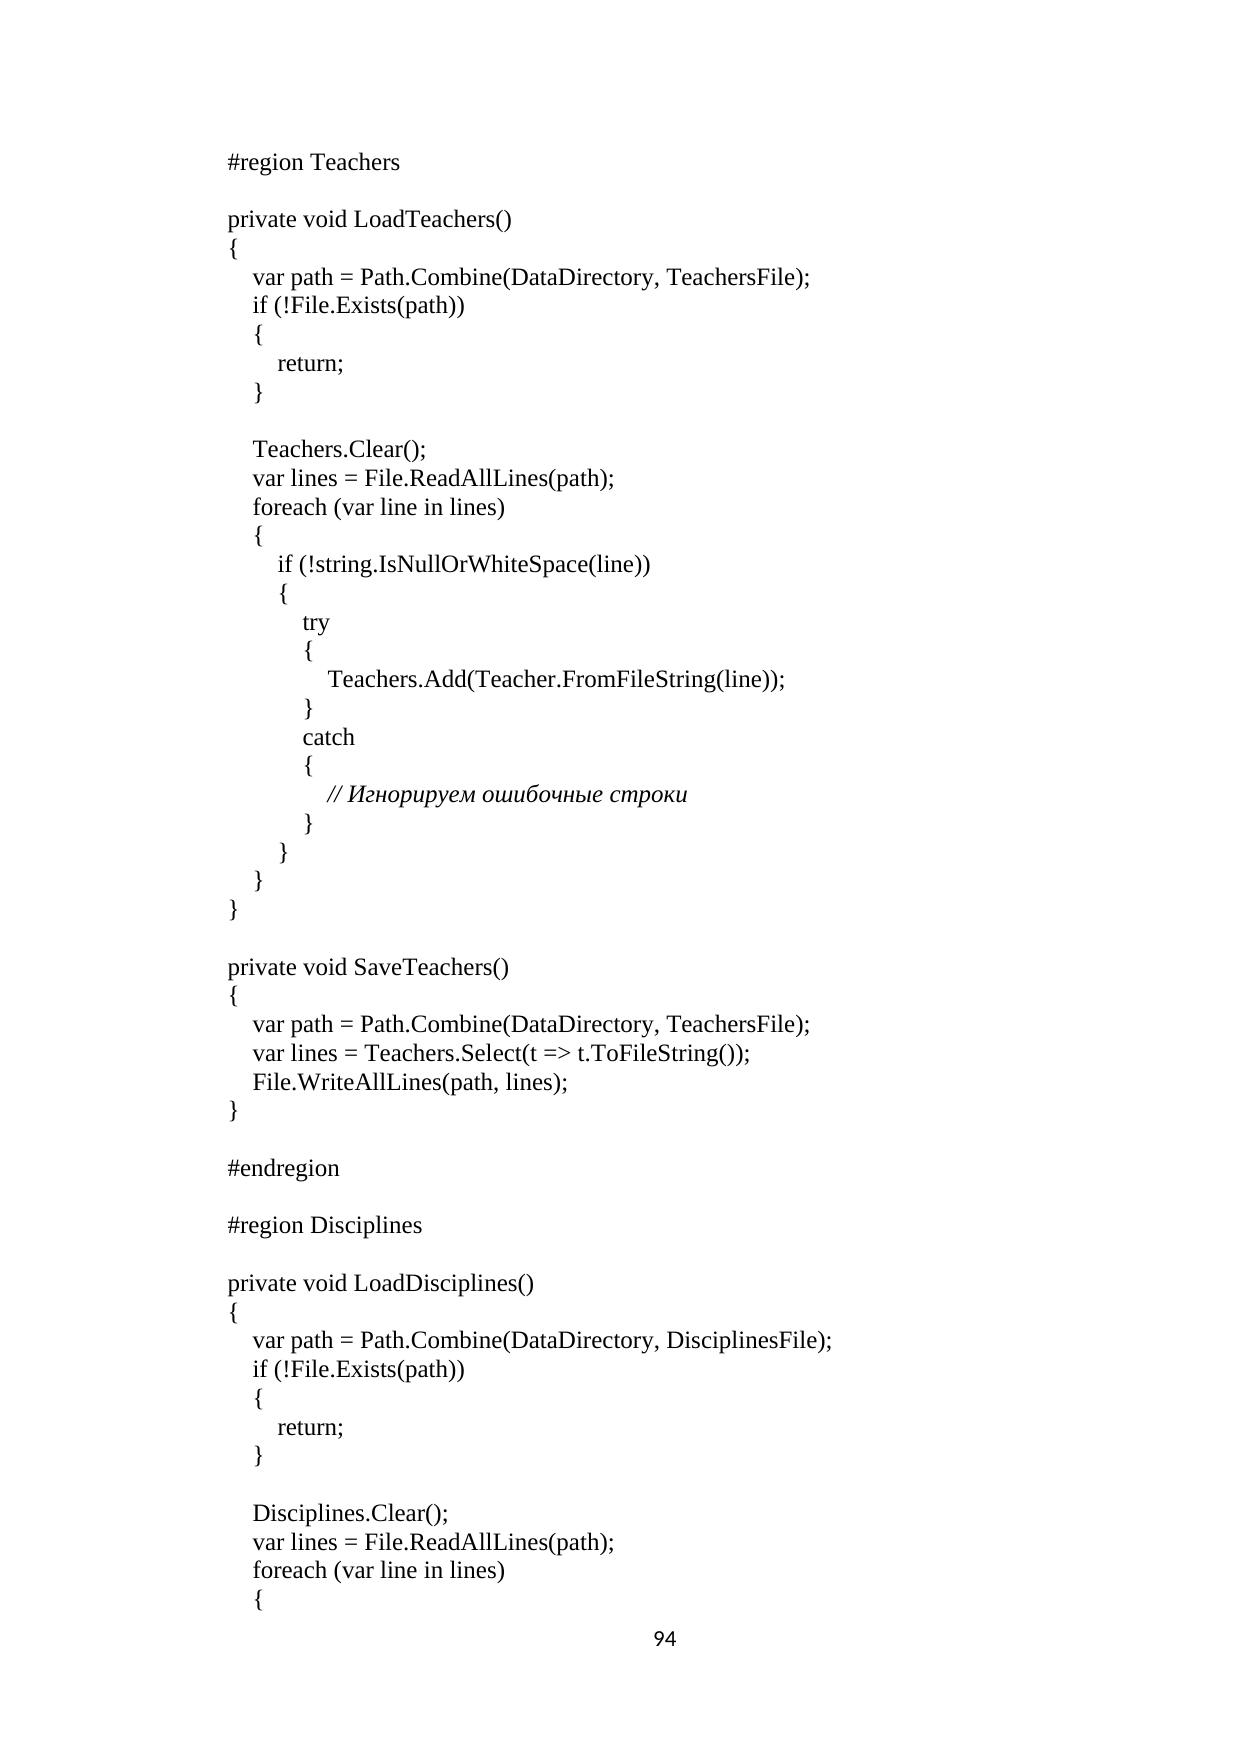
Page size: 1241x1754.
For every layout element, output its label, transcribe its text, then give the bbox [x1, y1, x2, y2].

text private void LoadTeachers() [177, 204, 1152, 233]
text { [177, 636, 1152, 664]
text var path = Path.Combine(DataDirectory, DisciplinesFile); [177, 1326, 1152, 1354]
text return; [177, 1412, 1152, 1441]
text { [177, 233, 1152, 262]
text var lines = File.ReadAllLines(path); [177, 463, 1152, 492]
text foreach (var line in lines) [177, 1556, 1152, 1584]
text var path = Path.Combine(DataDirectory, TeachersFile); [177, 1009, 1152, 1038]
text { [177, 751, 1152, 779]
text } [177, 377, 1152, 406]
text var lines = Teachers.Select(t => t.ToFileString()); [177, 1038, 1152, 1067]
text } [177, 693, 1152, 722]
text #endregion [177, 1153, 1152, 1182]
text try [177, 607, 1152, 636]
text Disciplines.Clear(); [177, 1498, 1152, 1527]
text if (!File.Exists(path)) [177, 291, 1152, 319]
text { [177, 1584, 1152, 1613]
text if (!string.IsNullOrWhiteSpace(line)) [177, 549, 1152, 578]
text private void LoadDisciplines() [177, 1268, 1152, 1297]
text Teachers.Clear(); [177, 434, 1152, 463]
text { [177, 981, 1152, 1009]
text // Игнорируем ошибочные строки [177, 779, 1152, 808]
text private void SaveTeachers() [177, 952, 1152, 981]
text foreach (var line in lines) [177, 492, 1152, 521]
text catch [177, 722, 1152, 751]
text File.WriteAllLines(path, lines); [177, 1067, 1152, 1096]
text return; [177, 348, 1152, 377]
text } [177, 894, 1152, 923]
text #region Disciplines [177, 1211, 1152, 1239]
text } [177, 808, 1152, 837]
text { [177, 1383, 1152, 1412]
text { [177, 521, 1152, 549]
text var lines = File.ReadAllLines(path); [177, 1527, 1152, 1556]
text { [177, 319, 1152, 348]
text if (!File.Exists(path)) [177, 1354, 1152, 1383]
text } [177, 1096, 1152, 1124]
text #region Teachers [177, 147, 1152, 176]
text { [177, 578, 1152, 607]
text } [177, 1441, 1152, 1469]
text var path = Path.Combine(DataDirectory, TeachersFile); [177, 262, 1152, 291]
text { [177, 1297, 1152, 1326]
text } [177, 866, 1152, 894]
text Teachers.Add(Teacher.FromFileString(line)); [177, 664, 1152, 693]
text } [177, 837, 1152, 866]
